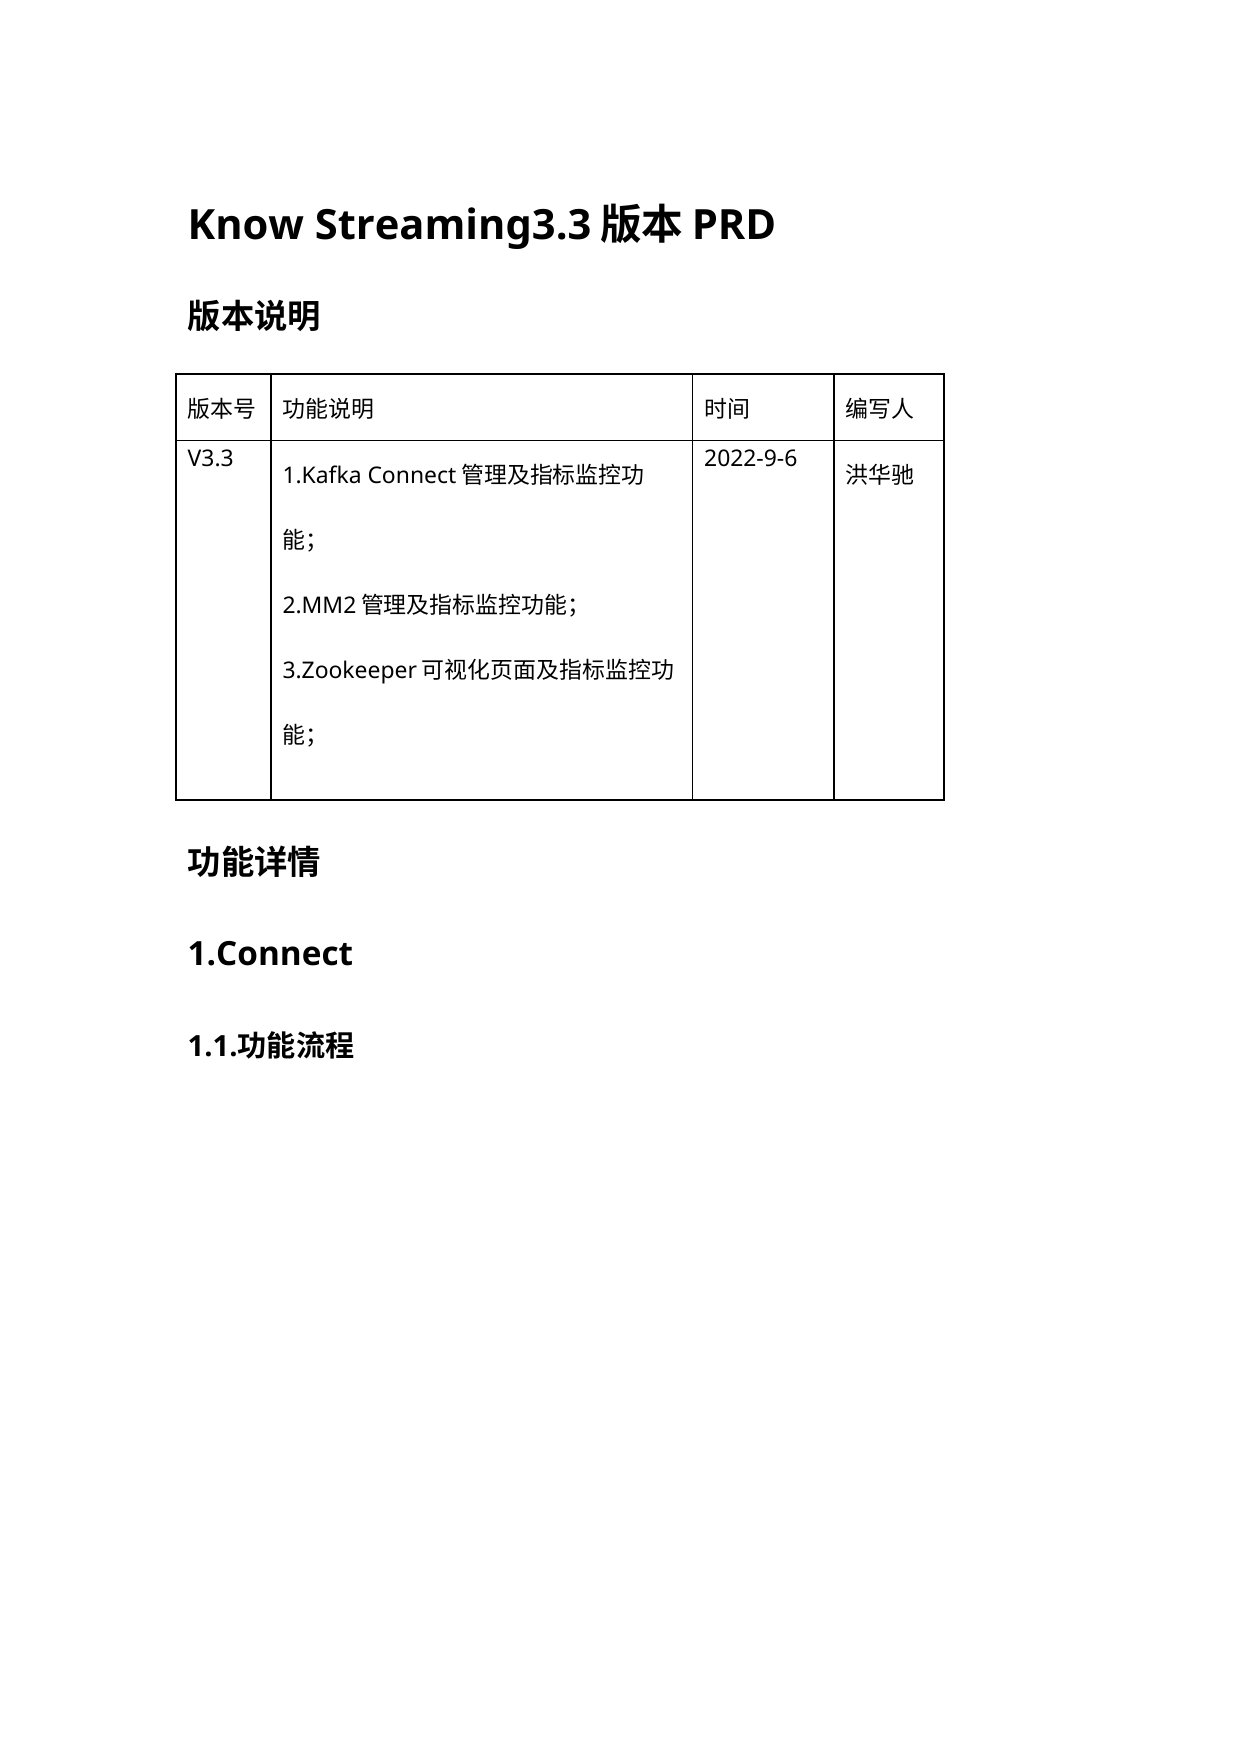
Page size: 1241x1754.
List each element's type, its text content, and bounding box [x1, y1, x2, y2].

table_cell V3.3 [177, 441, 270, 799]
text 功能详情 [187, 827, 1053, 892]
table_header 时间 [693, 375, 833, 440]
table_header 版本号 [177, 375, 270, 440]
table_header 功能说明 [272, 375, 692, 440]
table_cell 洪华驰 [835, 441, 943, 799]
text 1.1.功能流程 [187, 1012, 1053, 1077]
text 版本说明 [187, 281, 1053, 346]
text Know Streaming3.3版本PRD [187, 189, 1053, 254]
table_cell 2022-9-6 [693, 441, 833, 799]
table_header 编写人 [835, 375, 943, 440]
table_cell 1.Kafka Connect管理及指标监控功能； 2.MM2管理及指标监控功能； 3.Zookeeper可视化页面及指标监控功能； [272, 441, 692, 799]
text 1.Connect [187, 919, 1053, 984]
